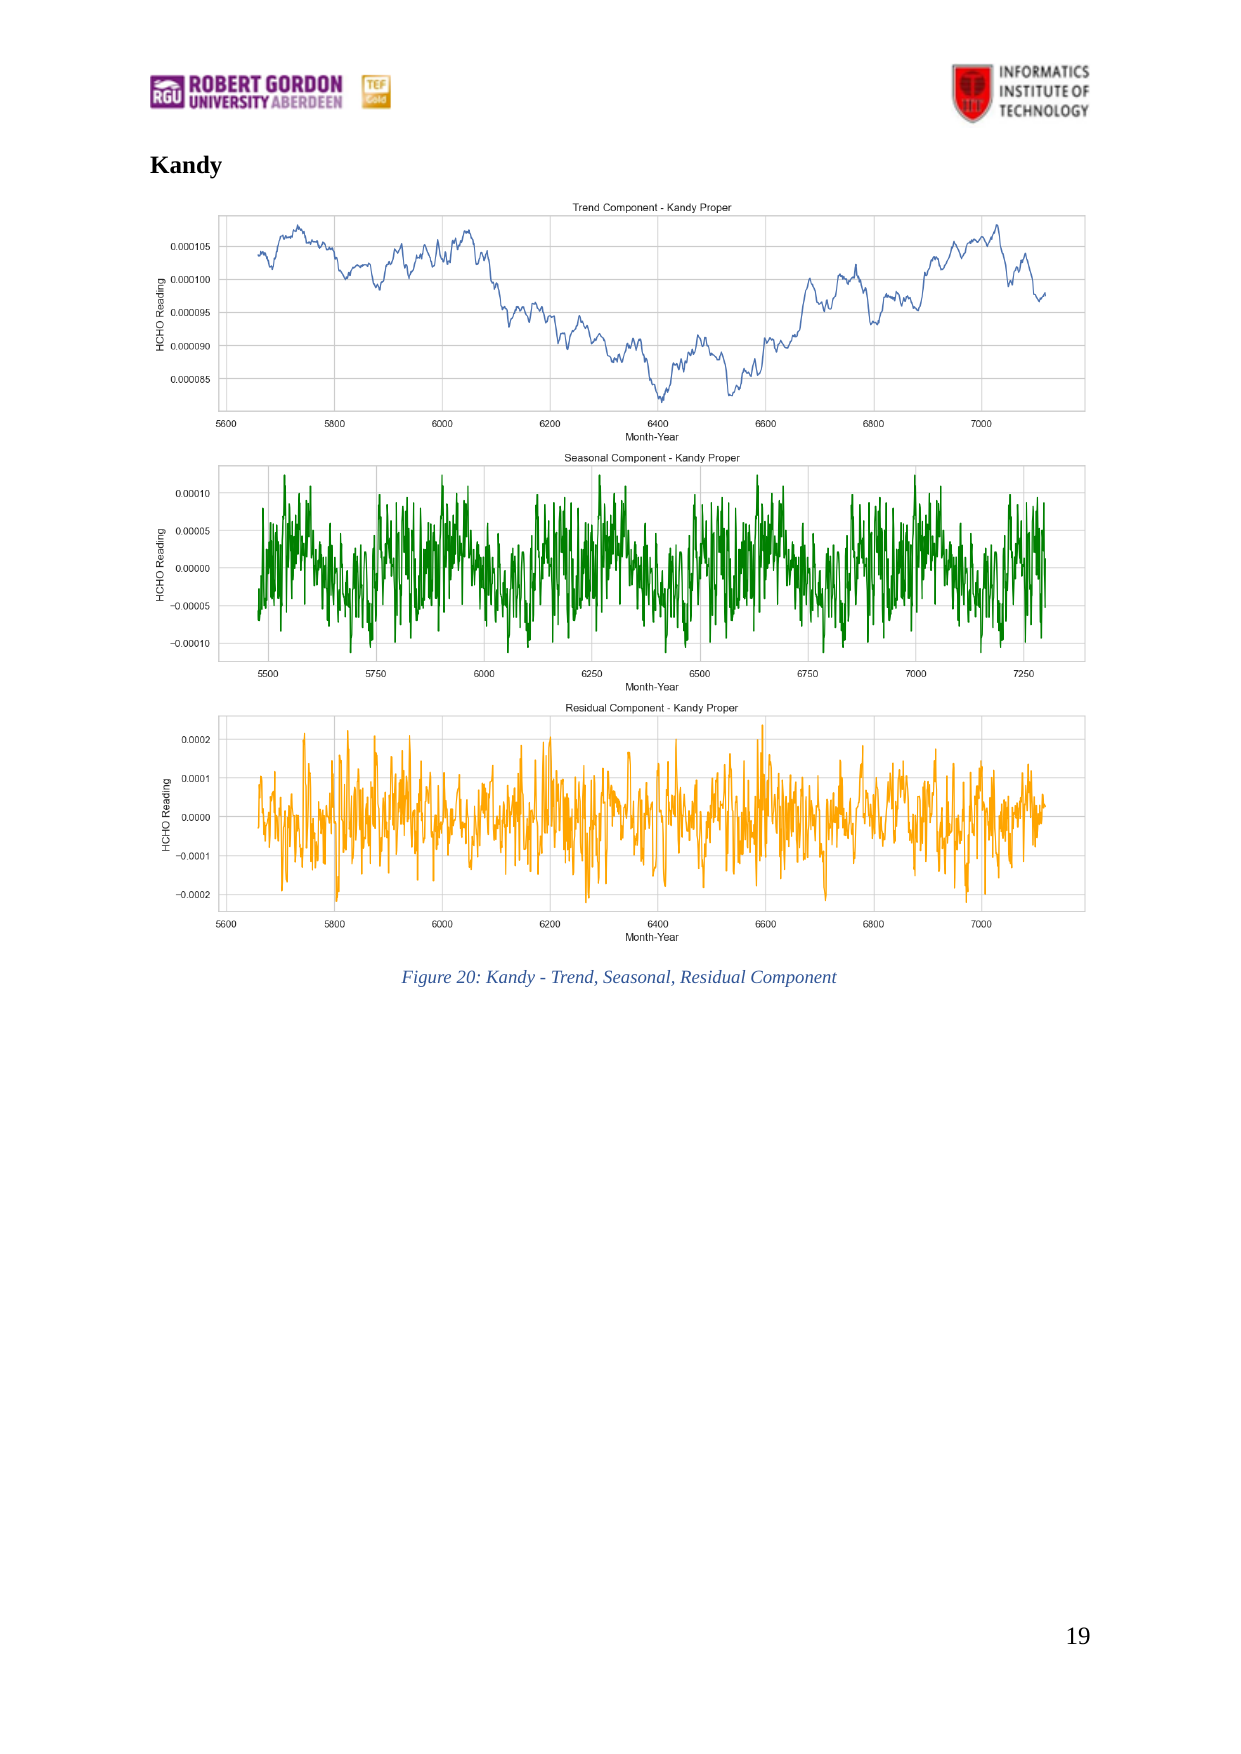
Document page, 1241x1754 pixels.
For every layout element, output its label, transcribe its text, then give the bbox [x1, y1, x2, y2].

picture [150, 197, 1091, 948]
text Kandy [150, 150, 1090, 179]
picture [150, 63, 1091, 128]
text Figure 20: Kandy - Trend, Seasonal, Residual Component [150, 966, 1090, 988]
